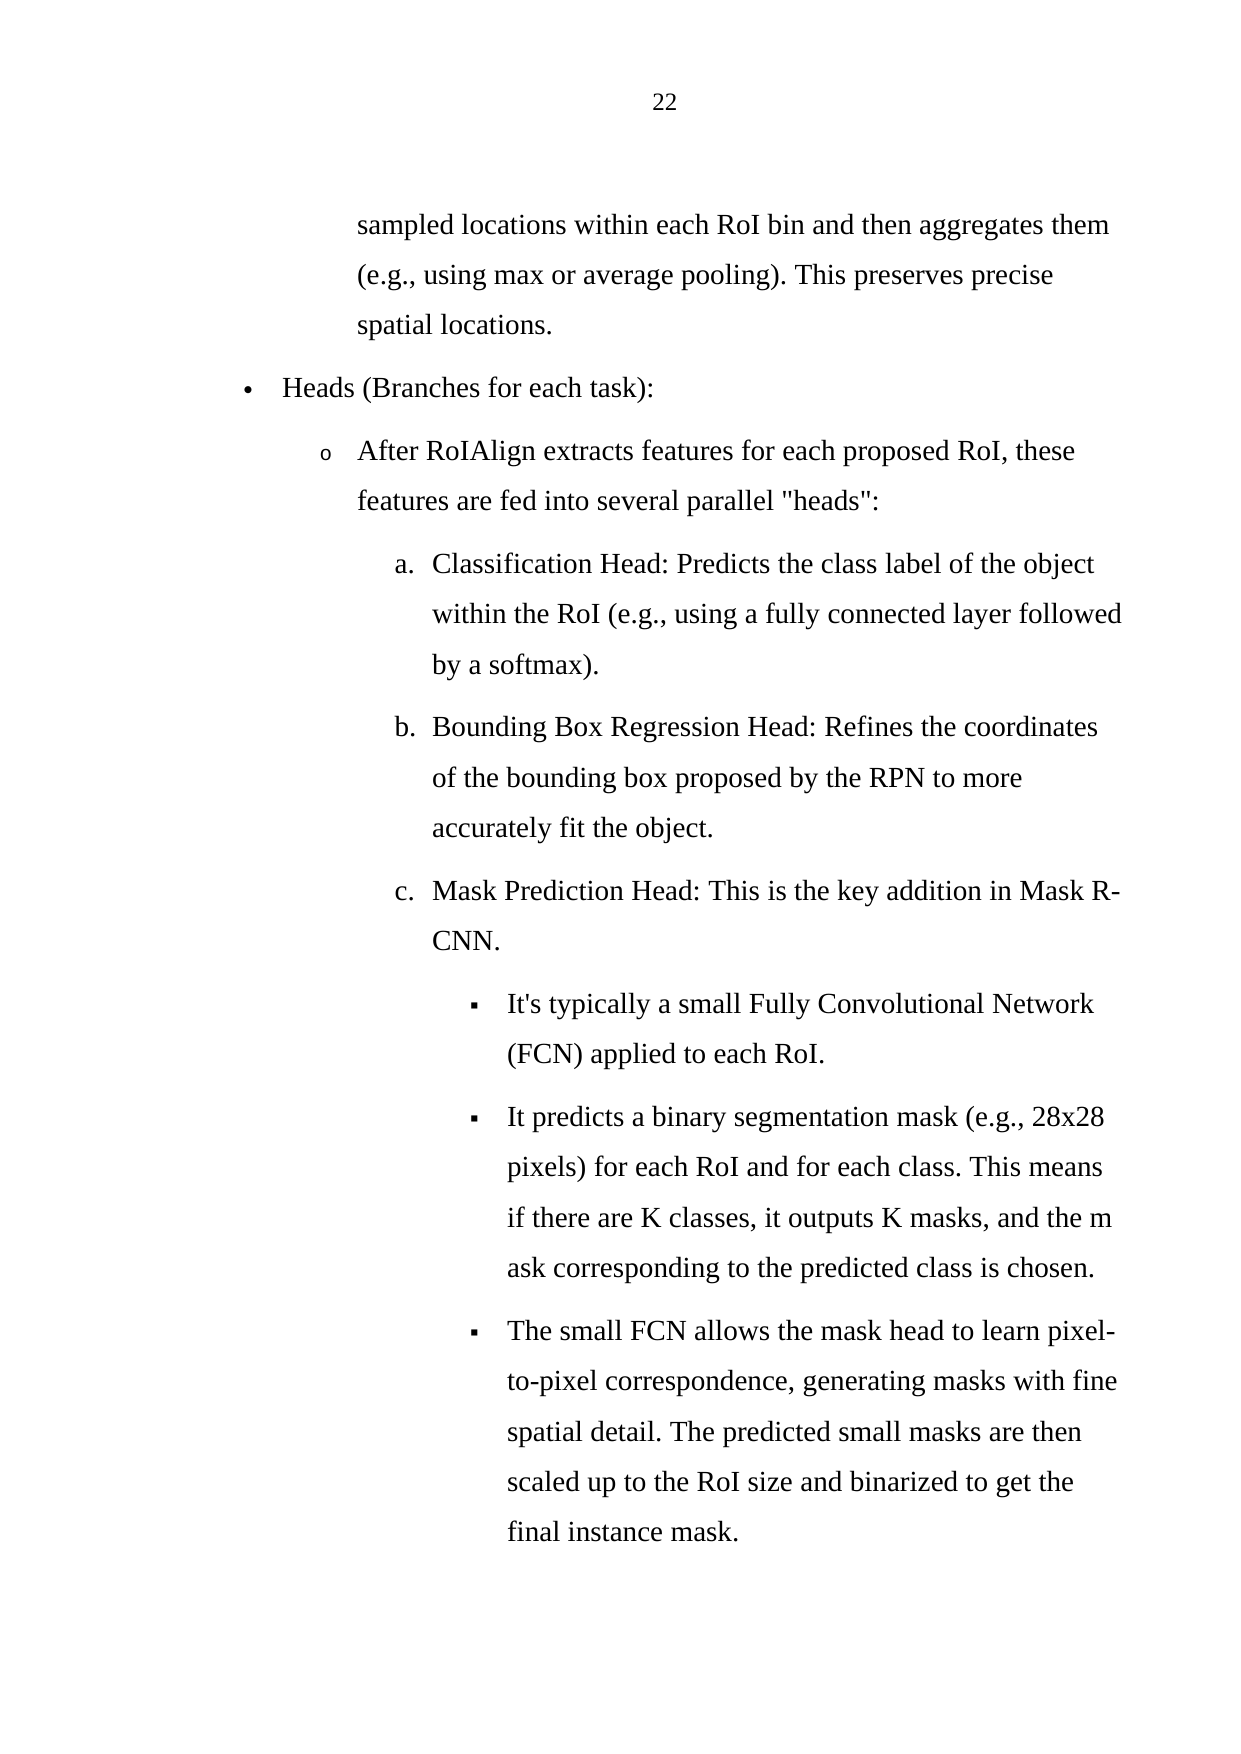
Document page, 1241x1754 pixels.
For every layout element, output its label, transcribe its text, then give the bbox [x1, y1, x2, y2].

list Bounding Box Regression Head: Refines the coordinates of the bounding box proposed by the RPN to more accurately fit the object. [394, 709, 1122, 844]
list After RoIAlign extracts features for each proposed RoI, these features are fed into several parallel "heads": [319, 433, 1122, 517]
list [319, 207, 1122, 341]
list Mask Prediction Head: This is the key addition in Mask R-CNN. [394, 873, 1122, 957]
list It's typically a small Fully Convolutional Network (FCN) applied to each RoI. [469, 986, 1122, 1070]
list The small FCN allows the mask head to learn pixel-to-pixel correspondence, generating masks with fine spatial detail. The predicted small masks are then scaled up to the RoI size and binarized to get the final instance mask. [469, 1313, 1122, 1548]
list Heads (Branches for each task): [244, 370, 1122, 404]
list Classification Head: Predicts the class label of the object within the RoI (e.g., using a fully connected layer followed by a softmax). [394, 546, 1122, 680]
list It predicts a binary segmentation mask (e.g., 28x28 pixels) for each RoI and for each class. This means if there are K classes, it outputs K masks, and the mask corresponding to the predicted class is chosen. [469, 1099, 1122, 1284]
